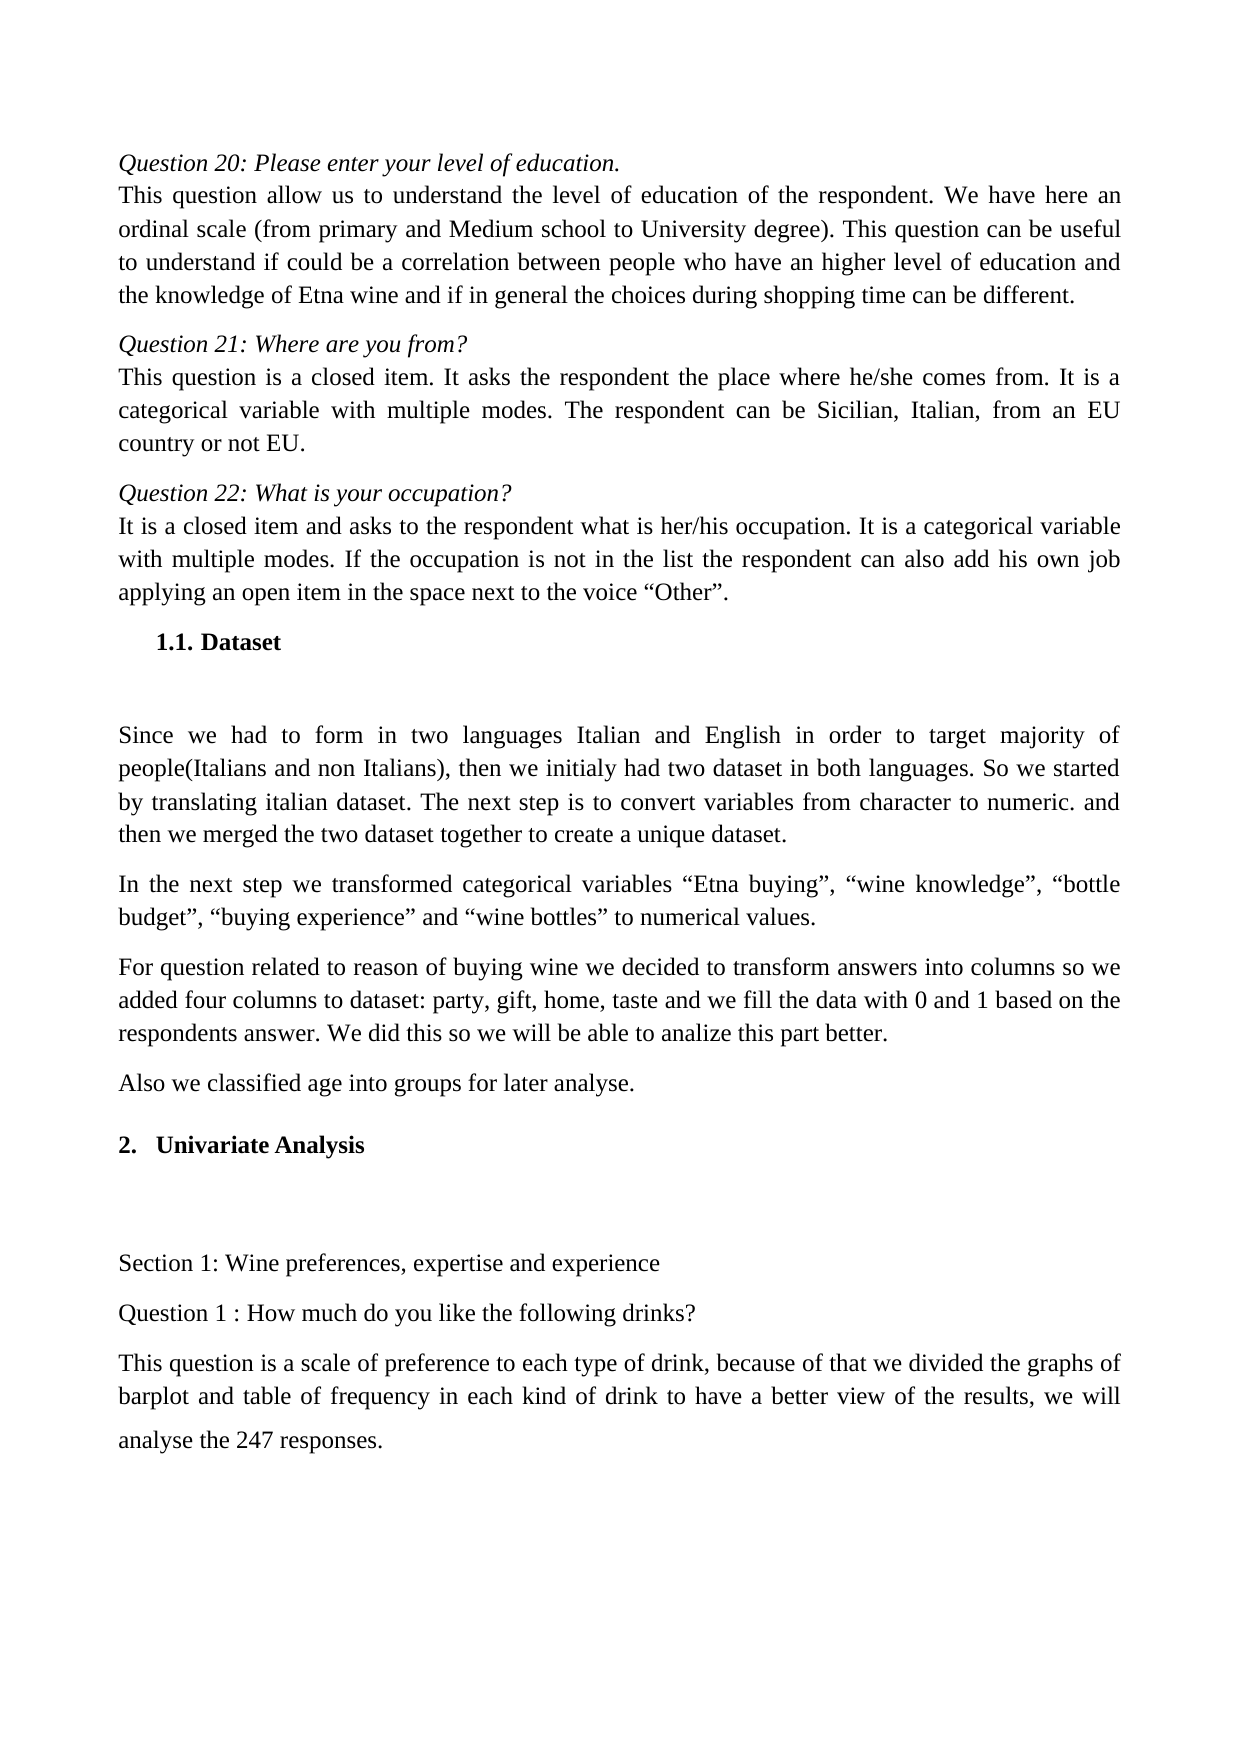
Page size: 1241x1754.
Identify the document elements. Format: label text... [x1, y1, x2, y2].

text For question related to reason of buying wine we decided to transform answers into columns so we added four columns to dataset: party, gift, home, taste and we fill the data with 0 and 1 based on the respondents answer. We did this so we will be able to analize this part better. [118, 952, 1122, 1047]
text This question is a scale of preference to each type of drink, because of that we divided the graphs of barplot and table of frequency in each kind of drink to have a better view of the results, we will analyse the 247 responses. [118, 1348, 1122, 1456]
text This question is a closed item. It asks the respondent the place where he/she comes from. It is a categorical variable with multiple modes. The respondent can be Sicilian, Italian, from an EU country or not EU. [118, 362, 1122, 457]
text This question allow us to understand the level of education of the respondent. We have here an ordinal scale (from primary and Medium school to University degree). This question can be useful to understand if could be a correlation between people who have an higher level of education and the knowledge of Etna wine and if in general the choices during shopping time can be different. [118, 181, 1122, 308]
text Question 1 : How much do you like the following drinks? [118, 1298, 1122, 1327]
text Question 21: Where are you from? [118, 329, 1122, 358]
text Since we had to form in two languages Italian and English in order to target majority of people(Italians and non Italians), then we initialy had two dataset in both languages. So we started by translating italian dataset. The next step is to convert variables from character to numeric. and then we merged the two dataset together to create a unique dataset. [118, 721, 1122, 848]
subtitle Dataset [156, 627, 1122, 656]
subtitle Univariate Analysis [118, 1130, 1122, 1159]
text In the next step we transformed categorical variables “Etna buying”, “wine knowledge”, “bottle budget”, “buying experience” and “wine bottles” to numerical values. [118, 869, 1122, 931]
text Question 22: What is your occupation? [118, 478, 1122, 507]
text Question 20: Please enter your level of education. [118, 148, 1122, 176]
text It is a closed item and asks to the respondent what is her/his occupation. It is a categorical variable with multiple modes. If the occupation is not in the list the respondent can also add his own job applying an open item in the space next to the voice “Other”. [118, 511, 1122, 606]
text Also we classified age into groups for later analyse. [118, 1068, 1122, 1096]
text Section 1: Wine preferences, expertise and experience [118, 1248, 1122, 1277]
